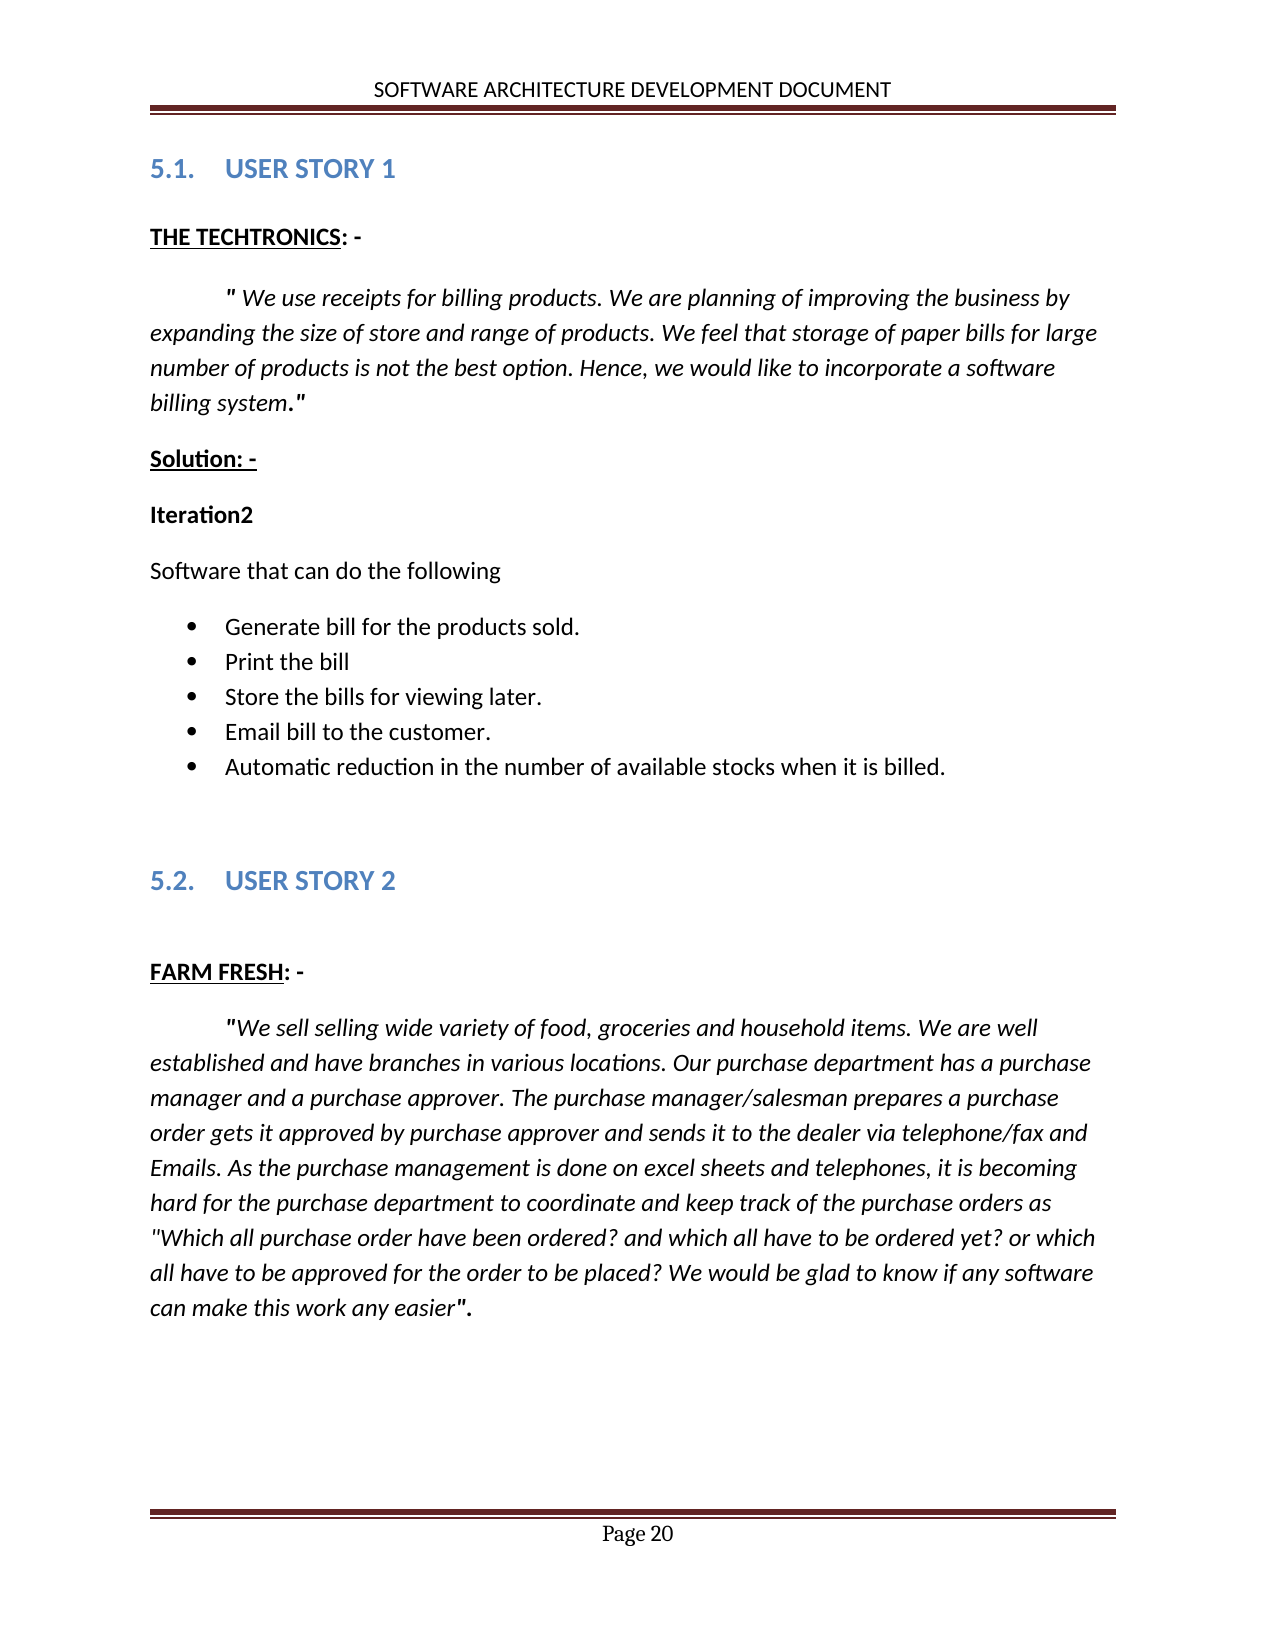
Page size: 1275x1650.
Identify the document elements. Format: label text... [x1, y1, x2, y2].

text "We sell selling wide variety of food, groceries and household items. We are well established and have branches in various locations. Our purchase department has a purchase manager and a purchase approver. The purchase manager/salesman prepares a purchase order gets it approved by purchase approver and sends it to the dealer via telephone/fax and Emails. As the purchase management is done on excel sheets and telephones, it is becoming hard for the purchase department to coordinate and keep track of the purchase orders as "Which all purchase order have been ordered? and which all have to be ordered yet? or which all have to be approved for the order to be placed? We would be glad to know if any software can make this work any easier". [150, 1012, 1116, 1323]
text " We use receipts for billing products. We are planning of improving the business by expanding the size of store and range of products. We feel that storage of paper bills for large number of products is not the best option. Hence, we would like to incorporate a software billing system." [150, 282, 1116, 418]
text Software that can do the following [150, 555, 1116, 586]
list Automatic reduction in the number of available stocks when it is billed. [187, 751, 1116, 781]
list Print the bill [187, 646, 1116, 676]
subtitle USER STORY 1 [150, 150, 1116, 186]
subtitle USER STORY 2 [150, 862, 1116, 898]
list Email bill to the customer. [187, 716, 1116, 746]
list Generate bill for the products sold. [187, 611, 1116, 641]
list Store the bills for viewing later. [187, 681, 1116, 711]
text FARM FRESH: - [150, 956, 1116, 987]
text Iteration2 [150, 499, 1116, 530]
text Solution: - [150, 443, 1116, 474]
text THE TECHTRONICS: - [150, 221, 1116, 252]
